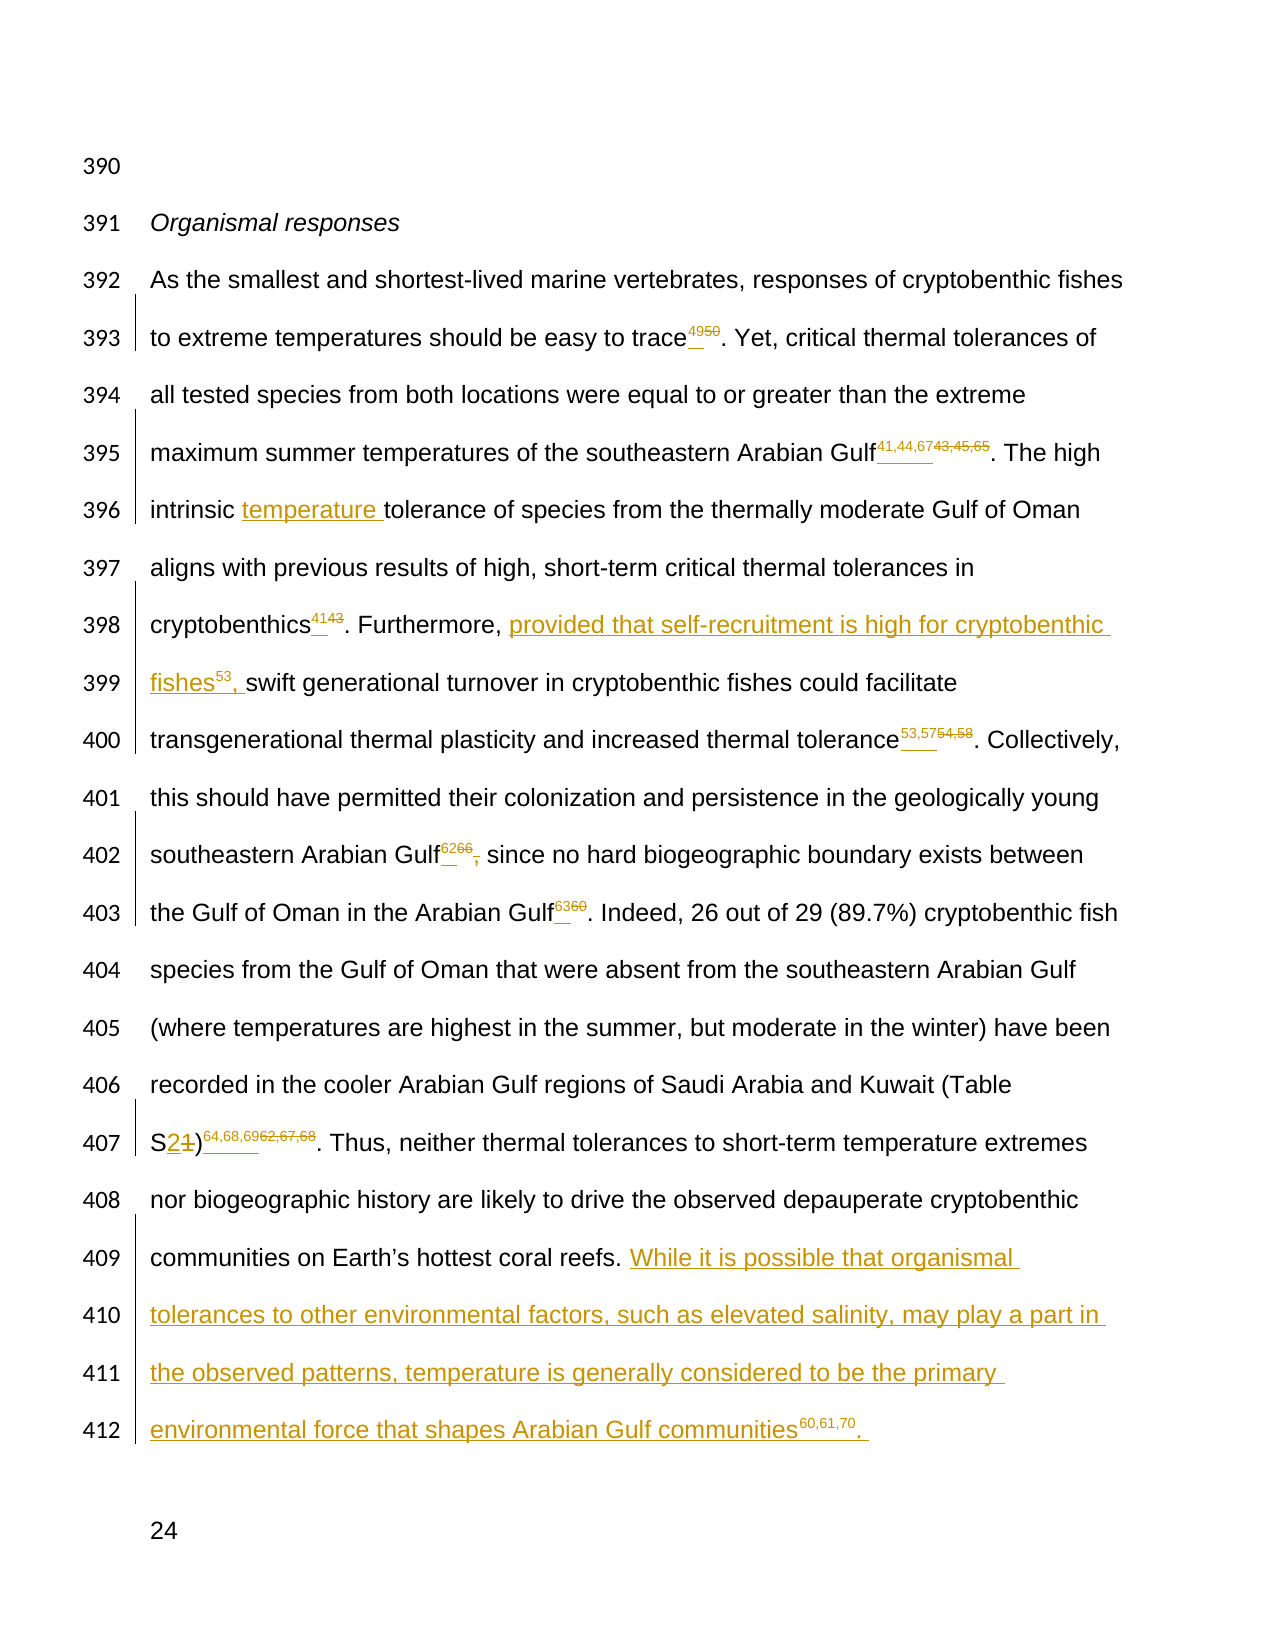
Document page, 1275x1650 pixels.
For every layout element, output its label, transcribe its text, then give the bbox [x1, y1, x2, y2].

text As the smallest and shortest-lived marine vertebrates, responses of cryptobenthic fishes to extreme temperatures should be easy to trace. Yet, critical thermal tolerances of all tested species from both locations were equal to or greater than the extreme maximum summer temperatures of the southeastern Arabian Gulf. The high intrinsic tolerance of species from the thermally moderate Gulf of Oman aligns with previous results of high, short-term critical thermal tolerances in cryptobenthics. Furthermore, swift generational turnover in cryptobenthic fishes could facilitate transgenerational thermal plasticity and increased thermal tolerance. Collectively, this should have permitted their colonization and persistence in the geologically young southeastern Arabian Gulf since no hard biogeographic boundary exists between the Gulf of Oman in the Arabian Gulf. Indeed, 26 out of 29 (89.7%) cryptobenthic fish species from the Gulf of Oman that were absent from the southeastern Arabian Gulf (where temperatures are highest in the summer, but moderate in the winter) have been recorded in the cooler Arabian Gulf regions of Saudi Arabia and Kuwait (Table S). Thus, neither thermal tolerances to short-term temperature extremes nor biogeographic history are likely to drive the observed depauperate cryptobenthic communities on Earth’s hottest coral reefs. [150, 265, 1125, 1444]
text Organismal responses [150, 207, 1125, 236]
